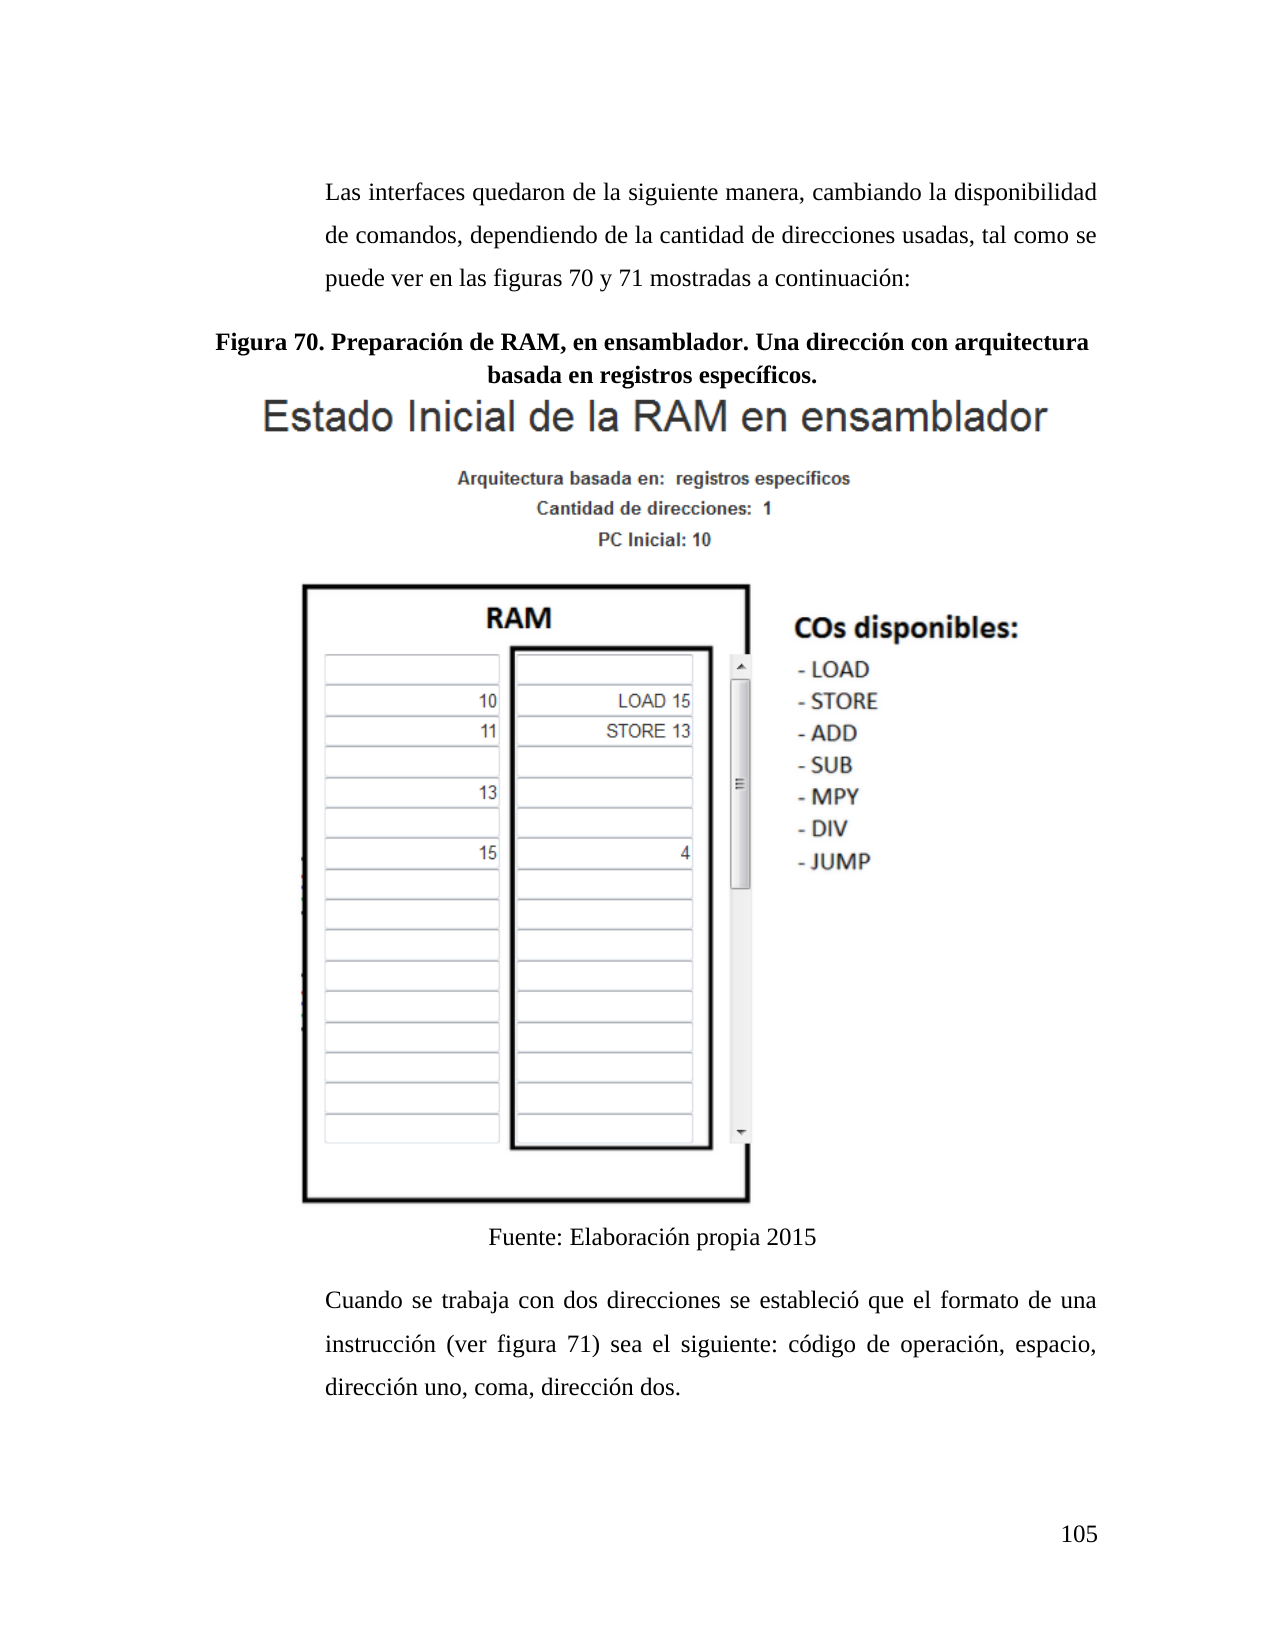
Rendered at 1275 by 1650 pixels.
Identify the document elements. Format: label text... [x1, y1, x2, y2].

text Cuando se trabaja con dos direcciones se estableció que el formato de una instrucción (ver figura 71) sea el siguiente: código de operación, espacio, dirección uno, coma, dirección dos. [325, 1286, 1098, 1401]
picture [244, 393, 1060, 1208]
list Las interfaces quedaron de la siguiente manera, cambiando la disponibilidad de comandos, dependiendo de la cantidad de direcciones usadas, tal como se puede ver en las figuras 70 y 71 mostradas a continuación: [325, 177, 1098, 292]
text Fuente: Elaboración propia 2015 [207, 1222, 1098, 1250]
subtitle Figura 70. Preparación de RAM, en ensamblador. Una dirección con arquitectura basada en registros específicos. [207, 327, 1098, 389]
